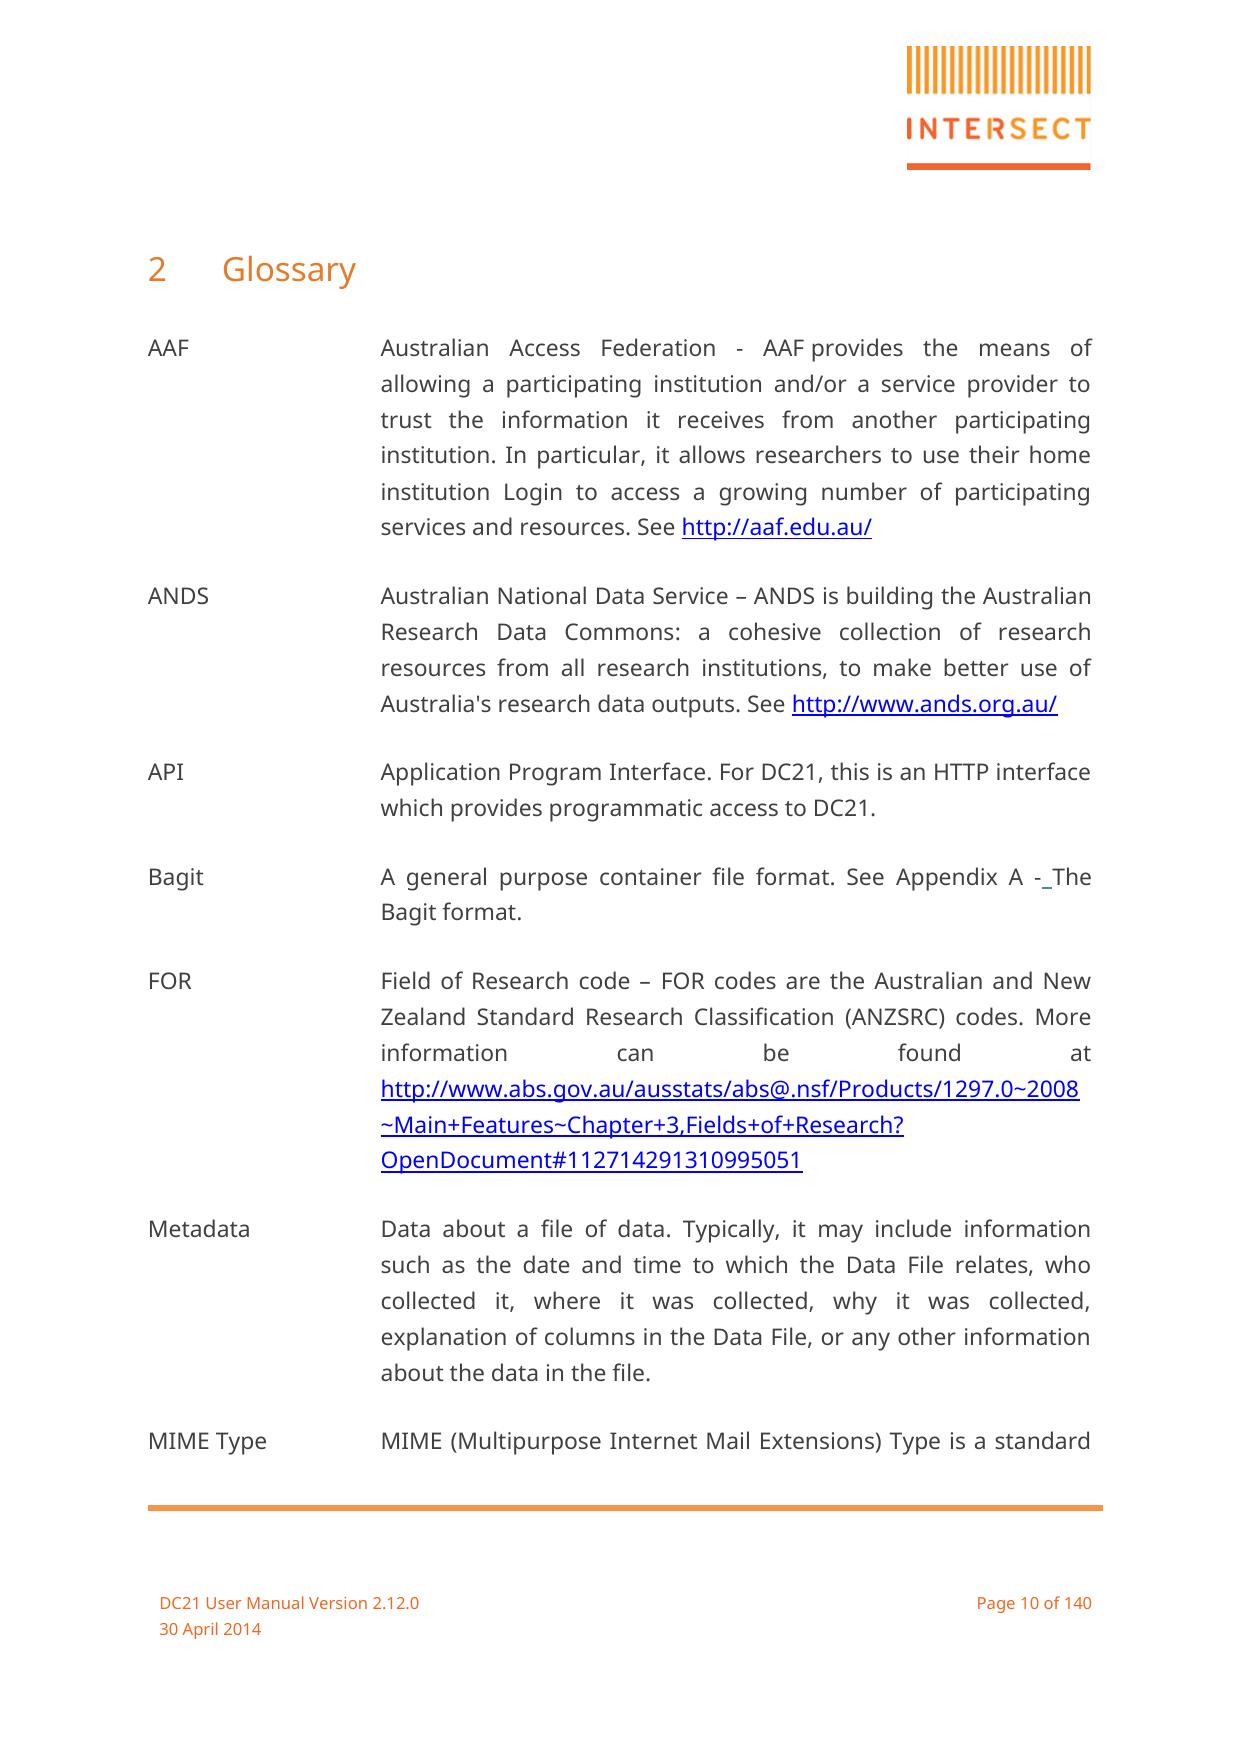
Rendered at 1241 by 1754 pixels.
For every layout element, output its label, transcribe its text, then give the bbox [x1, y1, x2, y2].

table_cell ANDS [136, 567, 369, 743]
table_cell MIME Type [136, 1413, 369, 1456]
table_cell Data about a file of data. Typically, it may include information such as the date and time to which the Data File relates, who collected it, where it was collected, why it was collected, explanation of columns in the Data File, or any other information about the data in the file. [369, 1200, 1103, 1413]
table_cell FOR [136, 952, 369, 1200]
table_cell Application Program Interface. For DC21, this is an HTTP interface which provides programmatic access to DC21. [369, 744, 1103, 848]
table_header AAF [136, 319, 369, 567]
picture [905, 44, 1093, 172]
table_header Australian Access Federation - AAF provides the means of allowing a participating institution and/or a service provider to trust the information it receives from another participating institution. In particular, it allows researchers to use their home institution Login to access a growing number of participating services and resources. See http://aaf.edu.au/ [369, 319, 1103, 567]
table_cell Australian National Data Service – ANDS is building the Australian Research Data Commons: a cohesive collection of research resources from all research institutions, to make better use of Australia's research data outputs. See http://www.ands.org.au/ [369, 567, 1103, 743]
subtitle Glossary [148, 246, 1092, 292]
table_cell API [136, 744, 369, 848]
table_cell Metadata [136, 1200, 369, 1413]
table_cell Field of Research code – FOR codes are the Australian and New Zealand Standard Research Classification (ANZSRC) codes. More information can be found at http://www.abs.gov.au/ausstats/abs@.nsf/Products/1297.0~2008~Main+Features~Chapter+3,Fields+of+Research?OpenDocument#112714291310995051 [369, 952, 1103, 1200]
table_cell A general purpose container file format. See Appendix A - The Bagit format. [369, 848, 1103, 952]
table_cell Bagit [136, 848, 369, 952]
